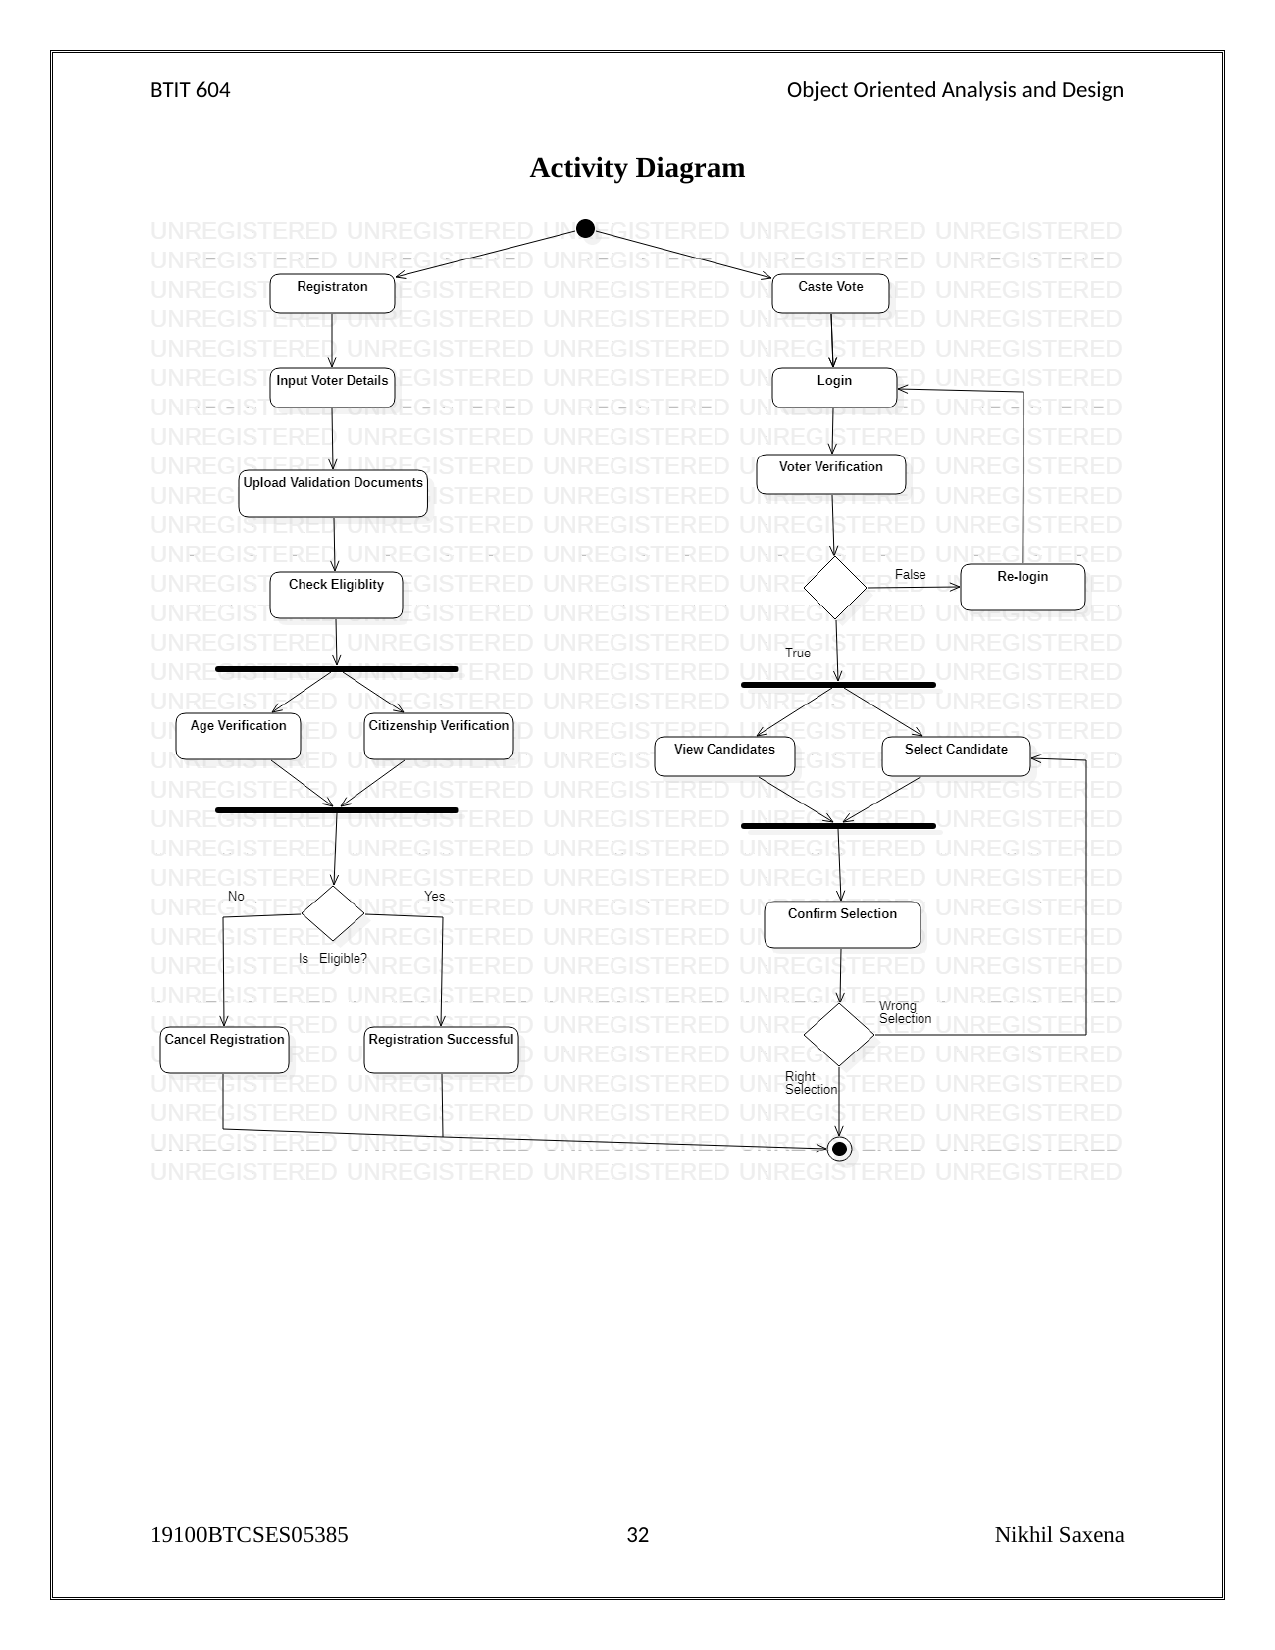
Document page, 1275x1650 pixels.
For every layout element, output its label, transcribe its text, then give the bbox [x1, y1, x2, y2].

picture [150, 209, 1125, 1200]
text Activity Diagram [150, 150, 1125, 183]
